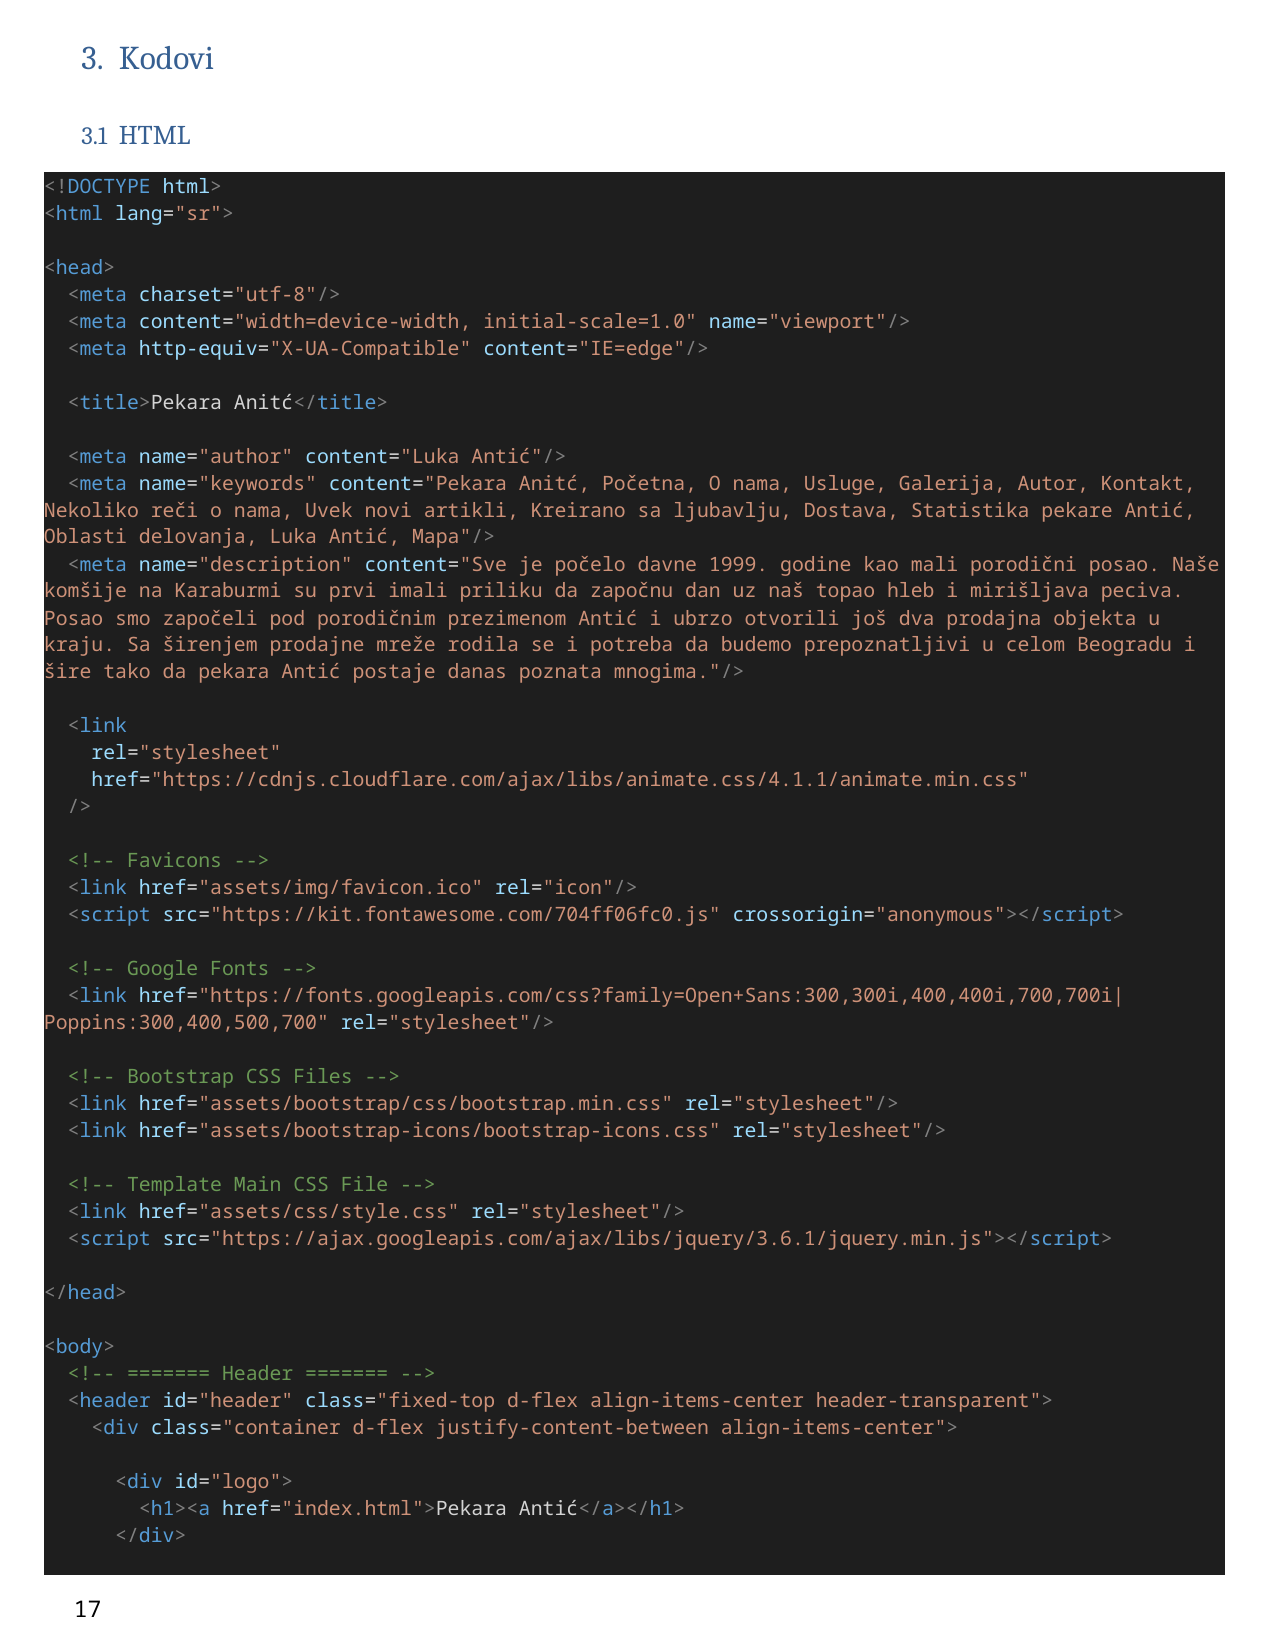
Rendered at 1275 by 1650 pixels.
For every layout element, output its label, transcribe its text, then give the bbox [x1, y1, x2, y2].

text <!-- Favicons --> [44, 847, 1225, 873]
text <div id="logo"> [44, 1467, 1225, 1494]
text </div> [44, 1521, 1225, 1548]
text <meta charset="utf-8"/> [44, 280, 1225, 307]
text <html lang="sr"> [44, 199, 1225, 226]
text <title>Pekara Anitć</title> [44, 388, 1225, 415]
text <link [44, 712, 1225, 739]
text <meta http-equiv="X-UA-Compatible" content="IE=edge"/> [44, 334, 1225, 361]
text <meta content="width=device-width, initial-scale=1.0" name="viewport"/> [44, 307, 1225, 334]
text <h1><a href="index.html">Pekara Antić</a></h1> [44, 1494, 1225, 1521]
text <meta name="description" content="Sve je počelo davne 1999. godine kao mali porodični posao. Naše komšije na Karaburmi su prvi imali priliku da započnu dan uz naš topao hleb i mirišljava peciva. Posao smo započeli pod porodičnim prezimenom Antić i ubrzo otvorili još dva prodajna objekta u kraju. Sa širenjem prodajne mreže rodila se i potreba da budemo prepoznatljivi u celom Beogradu i šire tako da pekara Antić postaje danas poznata mnogima."/> [44, 550, 1225, 685]
text <script src="https://ajax.googleapis.com/ajax/libs/jquery/3.6.1/jquery.min.js"></script> [44, 1224, 1225, 1251]
text <head> [44, 253, 1225, 280]
text <!DOCTYPE html> [44, 172, 1225, 199]
text <body> [44, 1332, 1225, 1359]
text </head> [44, 1278, 1225, 1305]
text <meta name="keywords" content="Pekara Anitć, Početna, O nama, Usluge, Galerija, Autor, Kontakt, Nekoliko reči o nama, Uvek novi artikli, Kreirano sa ljubavlju, Dostava, Statistika pekare Antić, Oblasti delovanja, Luka Antić, Mapa"/> [44, 469, 1225, 550]
text <!-- Google Fonts --> [44, 954, 1225, 981]
text <link href="assets/css/style.css" rel="stylesheet"/> [44, 1197, 1225, 1224]
text <meta name="author" content="Luka Antić"/> [44, 442, 1225, 469]
text <!-- ======= Header ======= --> [44, 1359, 1225, 1386]
text href="https://cdnjs.cloudflare.com/ajax/libs/animate.css/4.1.1/animate.min.css" [44, 766, 1225, 793]
text <!-- Bootstrap CSS Files --> [44, 1062, 1225, 1089]
text rel="stylesheet" [44, 739, 1225, 766]
subtitle Kodovi [81, 39, 1225, 116]
text /> [44, 793, 1225, 819]
text <header id="header" class="fixed-top d-flex align-items-center header-transparent"> [44, 1386, 1225, 1413]
text <div class="container d-flex justify-content-between align-items-center"> [44, 1413, 1225, 1440]
text <link href="assets/img/favicon.ico" rel="icon"/> [44, 873, 1225, 901]
subtitle HTML [81, 120, 1225, 152]
text <link href="https://fonts.googleapis.com/css?family=Open+Sans:300,300i,400,400i,700,700i|Poppins:300,400,500,700" rel="stylesheet"/> [44, 981, 1225, 1035]
text <script src="https://kit.fontawesome.com/704ff06fc0.js" crossorigin="anonymous"></script> [44, 901, 1225, 927]
text <link href="assets/bootstrap/css/bootstrap.min.css" rel="stylesheet"/> [44, 1089, 1225, 1116]
text <!-- Template Main CSS File --> [44, 1170, 1225, 1197]
text <link href="assets/bootstrap-icons/bootstrap-icons.css" rel="stylesheet"/> [44, 1116, 1225, 1143]
